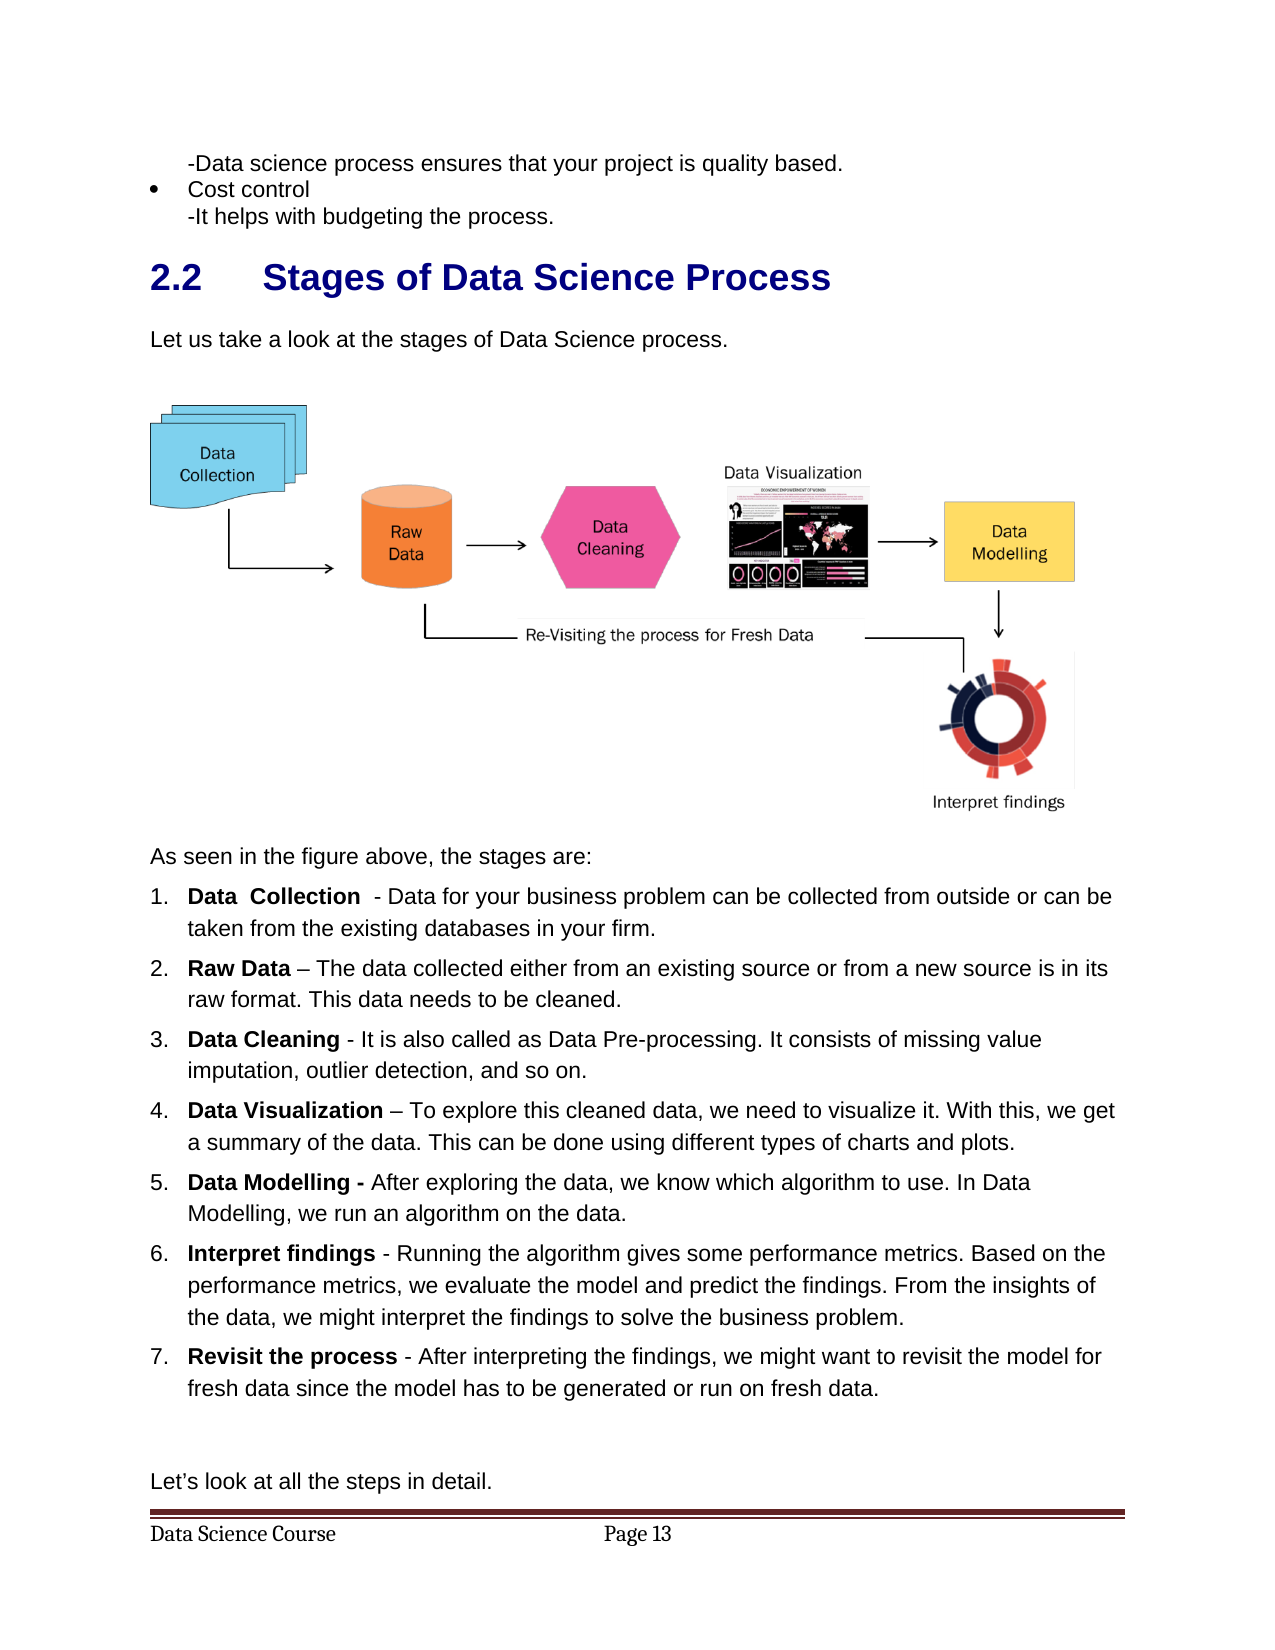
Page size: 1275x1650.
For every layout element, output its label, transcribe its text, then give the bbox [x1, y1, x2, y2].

list Data Cleaning - It is also called as Data Pre-processing. It consists of missing value imputation, outlier detection, and so on. [150, 1026, 1125, 1084]
list -Data science process ensures that your project is quality based. [187, 150, 1125, 176]
list Raw Data – The data collected either from an existing source or from a new source is in its raw format. This data needs to be cleaned. [150, 954, 1125, 1012]
picture [150, 405, 1125, 823]
subtitle Stages of Data Science Process [150, 255, 1125, 298]
text Let’s look at all the steps in detail. [150, 1468, 1125, 1494]
list Revisit the process - After interpreting the findings, we might want to revisit the model for fresh data since the model has to be generated or run on fresh data. [150, 1343, 1125, 1401]
list Data Modelling - After exploring the data, we know which algorithm to use. In Data Modelling, we run an algorithm on the data. [150, 1169, 1125, 1227]
list Cost control [150, 176, 1125, 203]
list Interpret findings - Running the algorithm gives some performance metrics. Based on the performance metrics, we evaluate the model and predict the findings. From the insights of the data, we might interpret the findings to solve the business problem. [150, 1240, 1125, 1330]
list -It helps with budgeting the process. [187, 203, 1125, 229]
text Let us take a look at the stages of Data Science process. [150, 326, 1125, 352]
text As seen in the figure above, the stages are: [150, 843, 1125, 869]
list Data Collection - Data for your business problem can be collected from outside or can be taken from the existing databases in your firm. [150, 883, 1125, 941]
list Data Visualization – To explore this cleaned data, we need to visualize it. With this, we get a summary of the data. This can be done using different types of charts and plots. [150, 1097, 1125, 1155]
